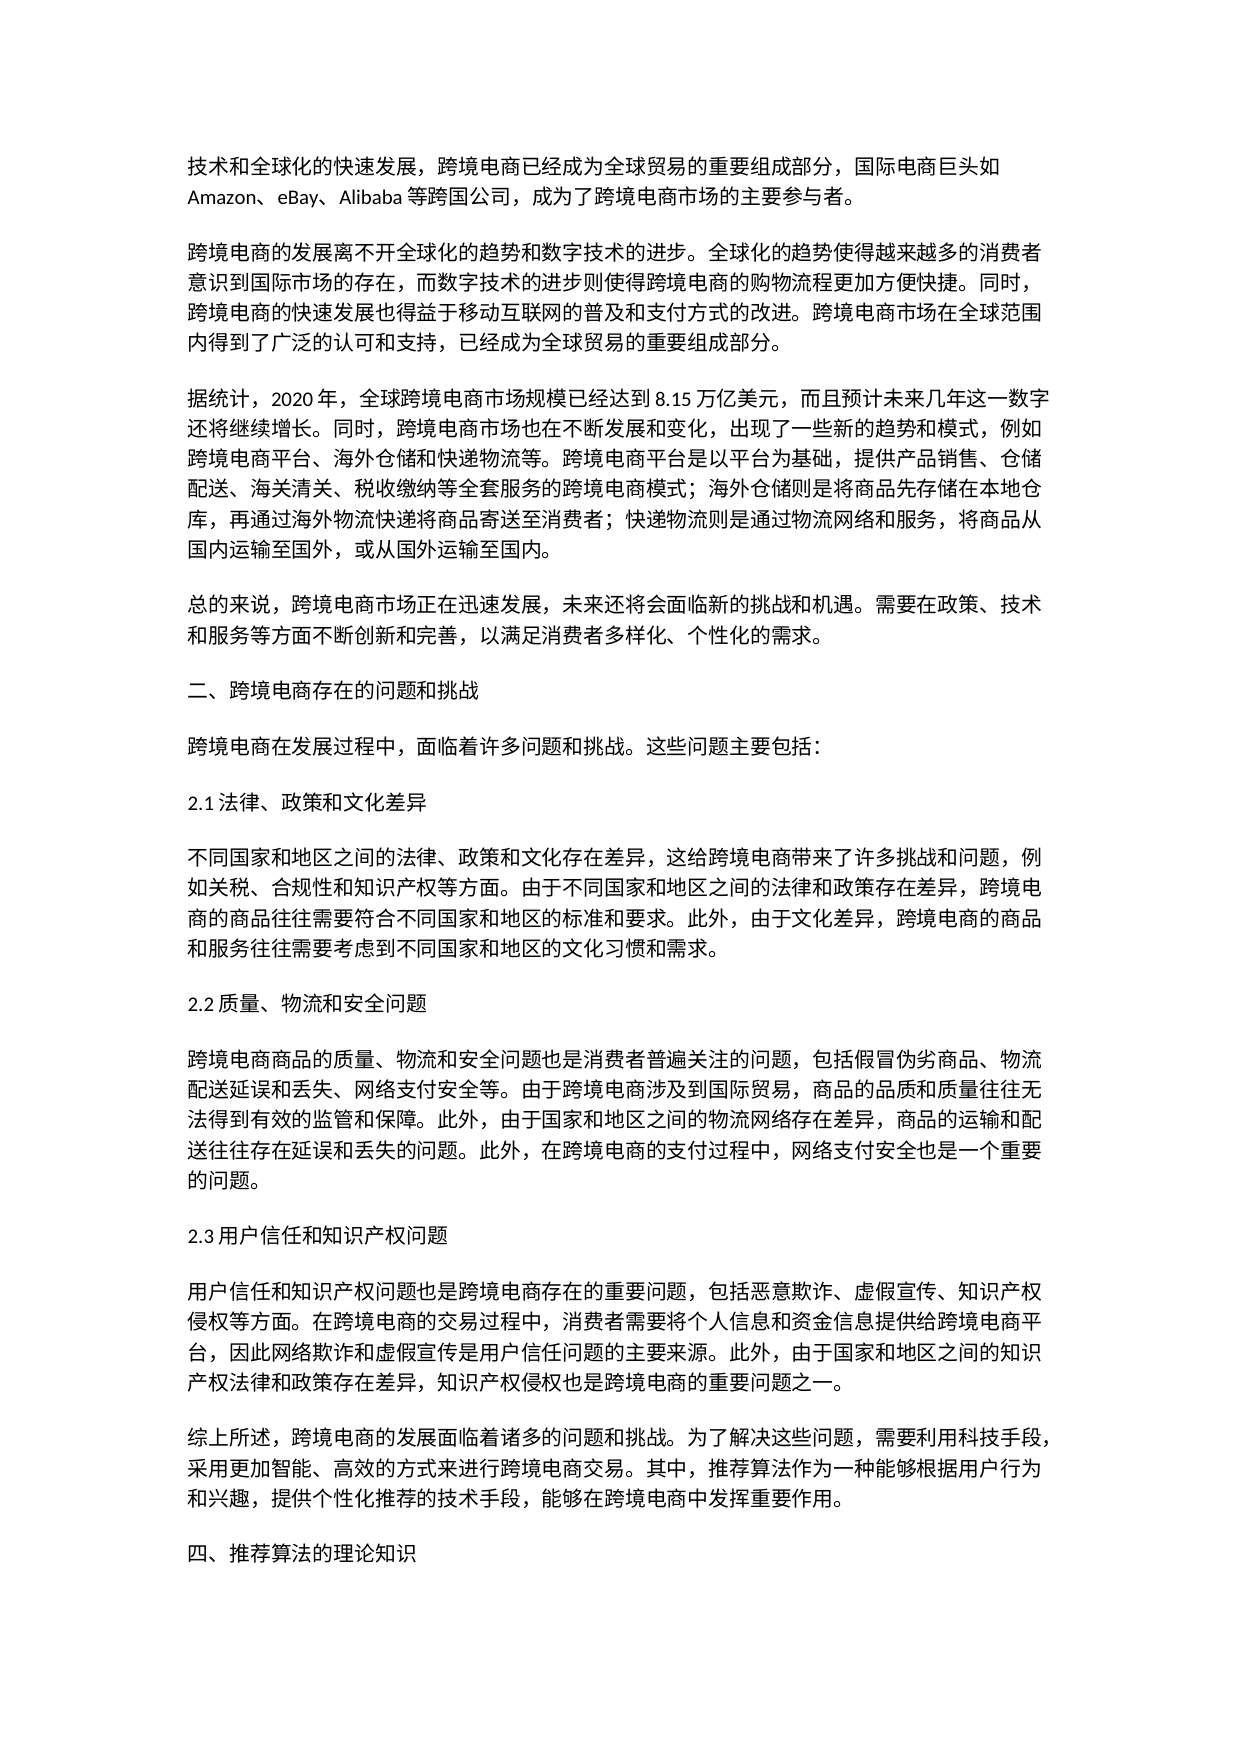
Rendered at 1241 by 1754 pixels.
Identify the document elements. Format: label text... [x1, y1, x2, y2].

text 跨境电商商品的质量、物流和安全问题也是消费者普遍关注的问题，包括假冒伪劣商品、物流配送延误和丢失、网络支付安全等。由于跨境电商涉及到国际贸易，商品的品质和质量往往无法得到有效的监管和保障。此外，由于国家和地区之间的物流网络存在差异，商品的运输和配送往往存在延误和丢失的问题。此外，在跨境电商的支付过程中，网络支付安全也是一个重要的问题。 [187, 1043, 1053, 1194]
text 2.1 法律、政策和文化差异 [187, 786, 1053, 816]
text 跨境电商的发展离不开全球化的趋势和数字技术的进步。全球化的趋势使得越来越多的消费者意识到国际市场的存在，而数字技术的进步则使得跨境电商的购物流程更加方便快捷。同时，跨境电商的快速发展也得益于移动互联网的普及和支付方式的改进。跨境电商市场在全球范围内得到了广泛的认可和支持，已经成为全球贸易的重要组成部分。 [187, 236, 1053, 357]
text 据统计，2020年，全球跨境电商市场规模已经达到8.15万亿美元，而且预计未来几年这一数字还将继续增长。同时，跨境电商市场也在不断发展和变化，出现了一些新的趋势和模式，例如跨境电商平台、海外仓储和快递物流等。跨境电商平台是以平台为基础，提供产品销售、仓储配送、海关清关、税收缴纳等全套服务的跨境电商模式；海外仓储则是将商品先存储在本地仓库，再通过海外物流快递将商品寄送至消费者；快递物流则是通过物流网络和服务，将商品从国内运输至国外，或从国外运输至国内。 [187, 382, 1053, 563]
text 不同国家和地区之间的法律、政策和文化存在差异，这给跨境电商带来了许多挑战和问题，例如关税、合规性和知识产权等方面。由于不同国家和地区之间的法律和政策存在差异，跨境电商的商品往往需要符合不同国家和地区的标准和要求。此外，由于文化差异，跨境电商的商品和服务往往需要考虑到不同国家和地区的文化习惯和需求。 [187, 841, 1053, 962]
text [187, 150, 1053, 210]
text 综上所述，跨境电商的发展面临着诸多的问题和挑战。为了解决这些问题，需要利用科技手段，采用更加智能、高效的方式来进行跨境电商交易。其中，推荐算法作为一种能够根据用户行为和兴趣，提供个性化推荐的技术手段，能够在跨境电商中发挥重要作用。 [187, 1422, 1053, 1512]
text 总的来说，跨境电商市场正在迅速发展，未来还将会面临新的挑战和机遇。需要在政策、技术和服务等方面不断创新和完善，以满足消费者多样化、个性化的需求。 [187, 589, 1053, 649]
text 2.3 用户信任和知识产权问题 [187, 1220, 1053, 1250]
text 四、推荐算法的理论知识 [187, 1538, 1053, 1568]
text 2.2 质量、物流和安全问题 [187, 988, 1053, 1018]
text 二、跨境电商存在的问题和挑战 [187, 674, 1053, 705]
text 用户信任和知识产权问题也是跨境电商存在的重要问题，包括恶意欺诈、虚假宣传、知识产权侵权等方面。在跨境电商的交易过程中，消费者需要将个人信息和资金信息提供给跨境电商平台，因此网络欺诈和虚假宣传是用户信任问题的主要来源。此外，由于国家和地区之间的知识产权法律和政策存在差异，知识产权侵权也是跨境电商的重要问题之一。 [187, 1275, 1053, 1396]
text 跨境电商在发展过程中，面临着许多问题和挑战。这些问题主要包括： [187, 730, 1053, 760]
